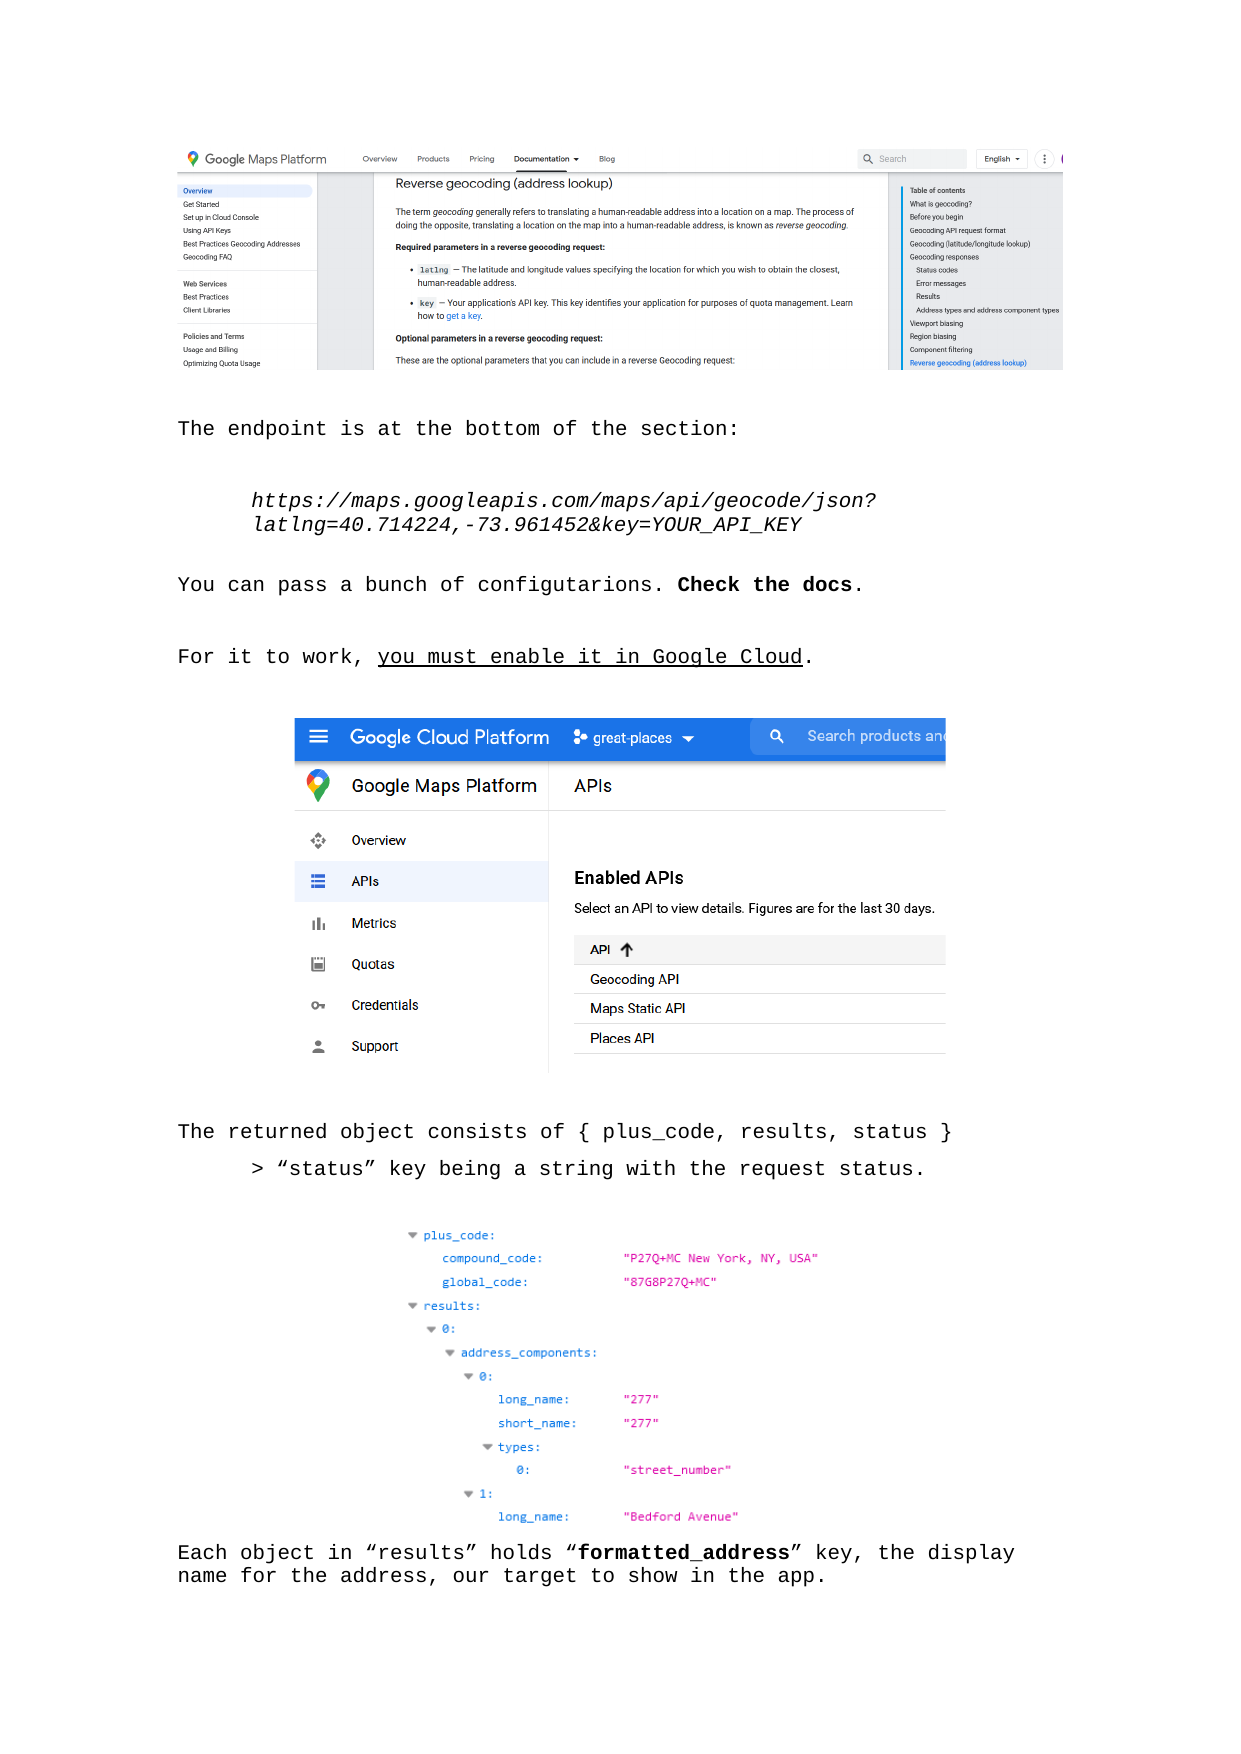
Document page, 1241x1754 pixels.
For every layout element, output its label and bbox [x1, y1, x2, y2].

picture [177, 147, 1063, 370]
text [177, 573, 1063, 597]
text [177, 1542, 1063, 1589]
picture [294, 718, 946, 1073]
picture [406, 1229, 834, 1530]
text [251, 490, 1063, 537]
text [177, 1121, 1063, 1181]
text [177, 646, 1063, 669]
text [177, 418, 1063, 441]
